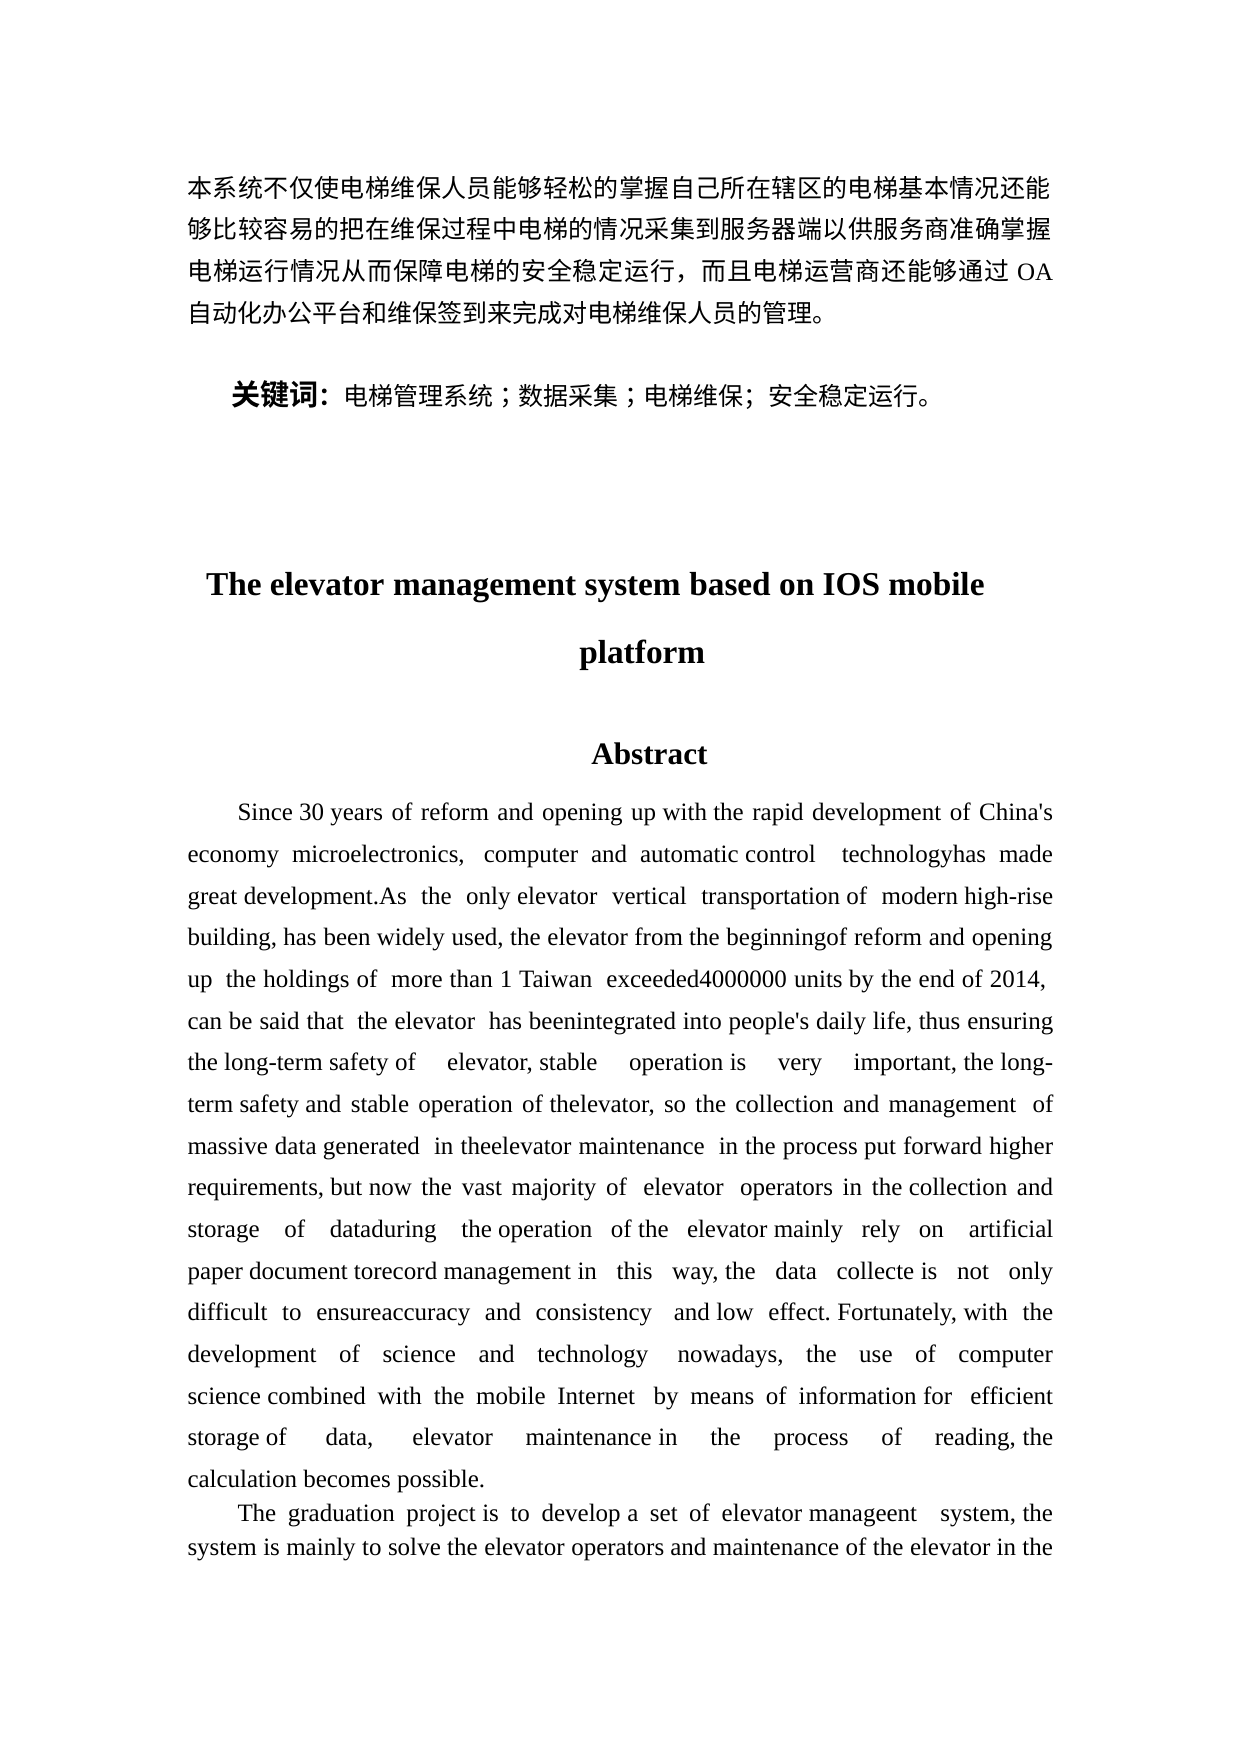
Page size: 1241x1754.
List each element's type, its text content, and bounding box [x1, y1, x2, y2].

text 关键词：电梯管理系统；数据采集；电梯维保；安全稳定运行。 [187, 372, 1053, 414]
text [187, 164, 1053, 331]
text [187, 1496, 1053, 1564]
text Abstract [187, 719, 1053, 787]
text Since 30 years of reform and opening up with the rapid development of China's economy microelectronics, computer and automatic control technologyhas made great development.As the only elevator vertical transportation of modern high-rise building, has been widely used, the elevator from the beginningof reform and opening up the holdings of more than 1 Taiwan exceeded4000000 units by the end of 2014, can be said that the elevator has beenintegrated into people's daily life, thus ensuring the long-term safety of elevator, stable operation is very important, the long-term safety and stable operation of thelevator, so the collection and management of massive data generated in theelevator maintenance in the process put forward higher requirements, but now the vast majority of elevator operators in the collection and storage of dataduring the operation of the elevator mainly rely on artificial paper document torecord management in this way, the data collecte is not only difficult to ensureaccuracy and consistency and low effect. Fortunately, with the development of science and technology nowadays, the use of computer science combined with the mobile Internet by means of information for efficient storage of data, elevator maintenance in the process of reading, the calculation becomes possible. [187, 787, 1053, 1496]
text The elevator management system based on IOS mobile platform [187, 550, 1053, 686]
